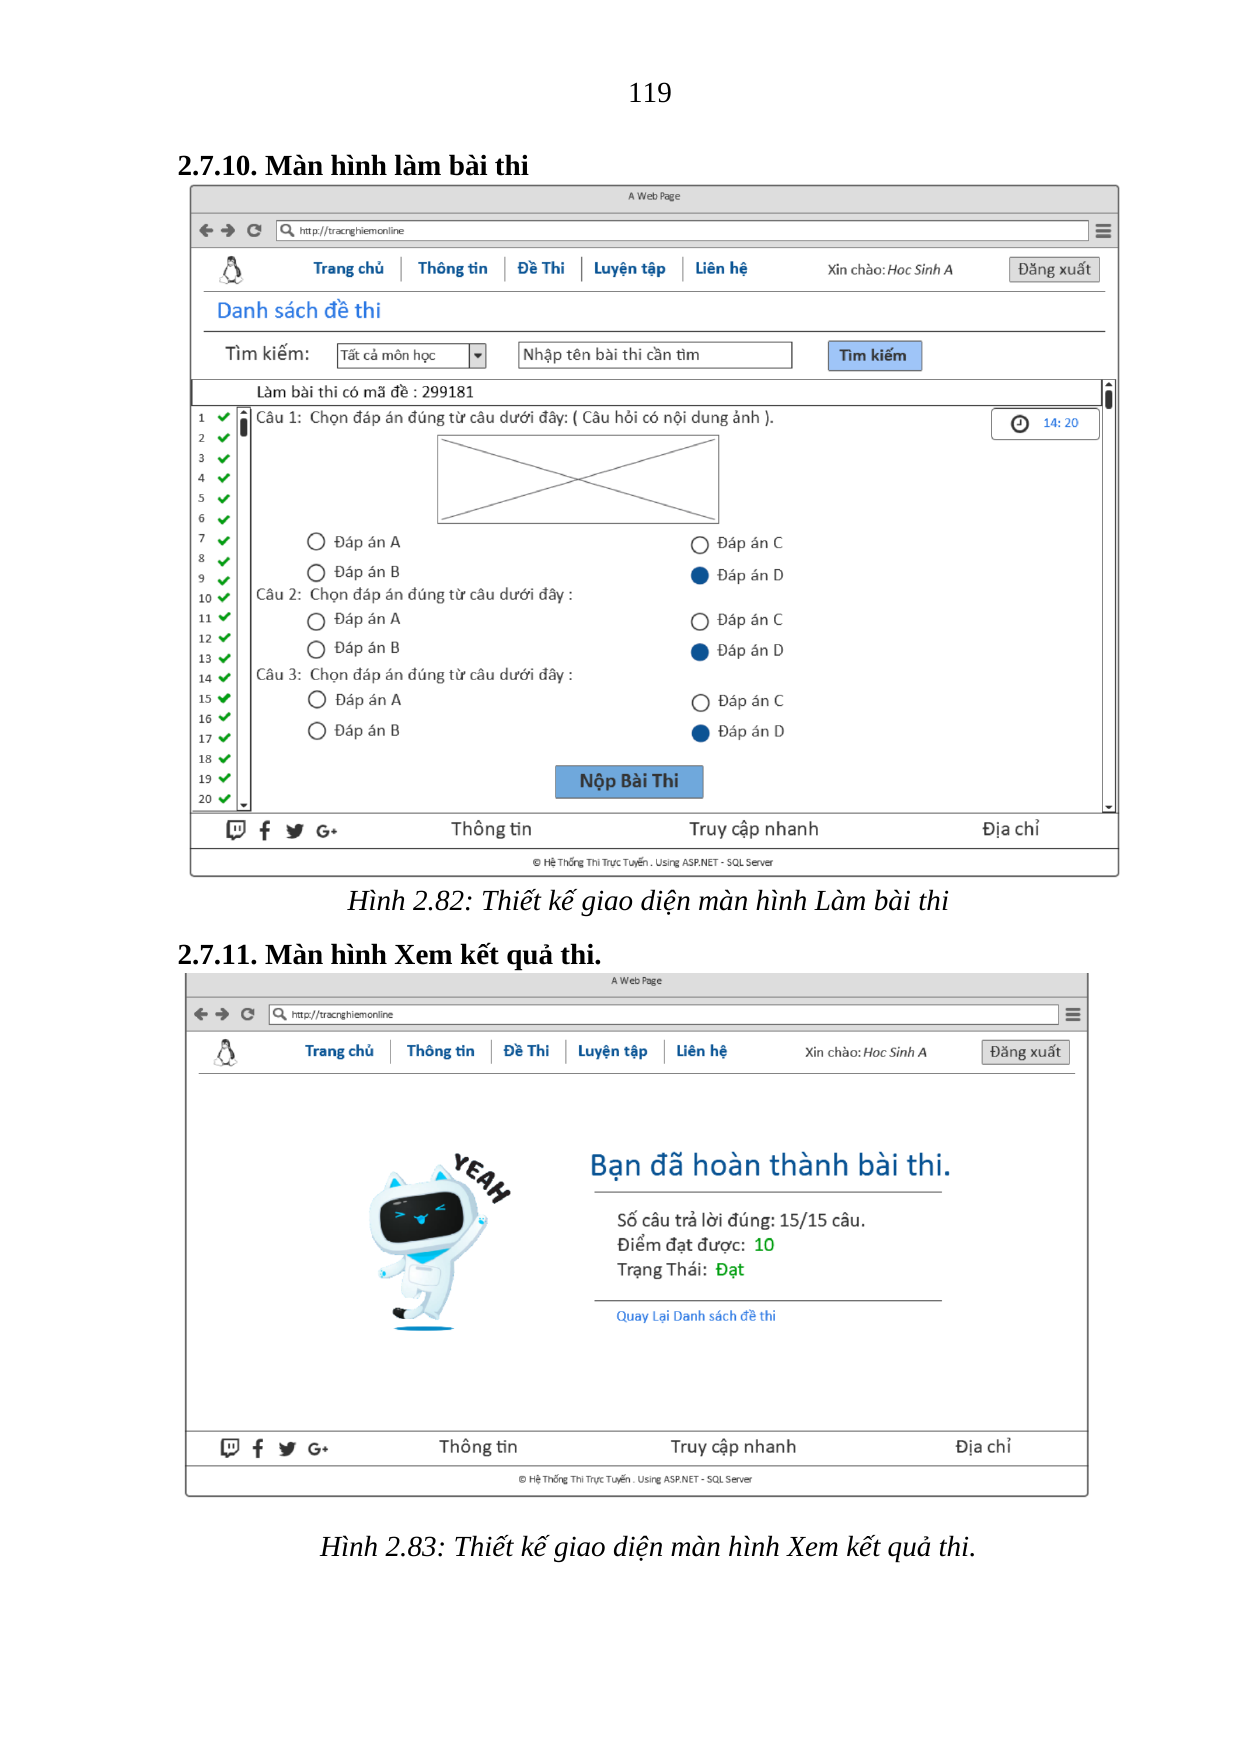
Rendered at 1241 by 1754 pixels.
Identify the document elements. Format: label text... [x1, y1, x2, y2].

subtitle 2.7.10. Màn hình làm bài thi [177, 148, 1122, 181]
picture [177, 973, 1090, 1512]
picture [177, 183, 1123, 880]
subtitle 2.7.11. Màn hình Xem kết quả thi. [177, 937, 1122, 971]
